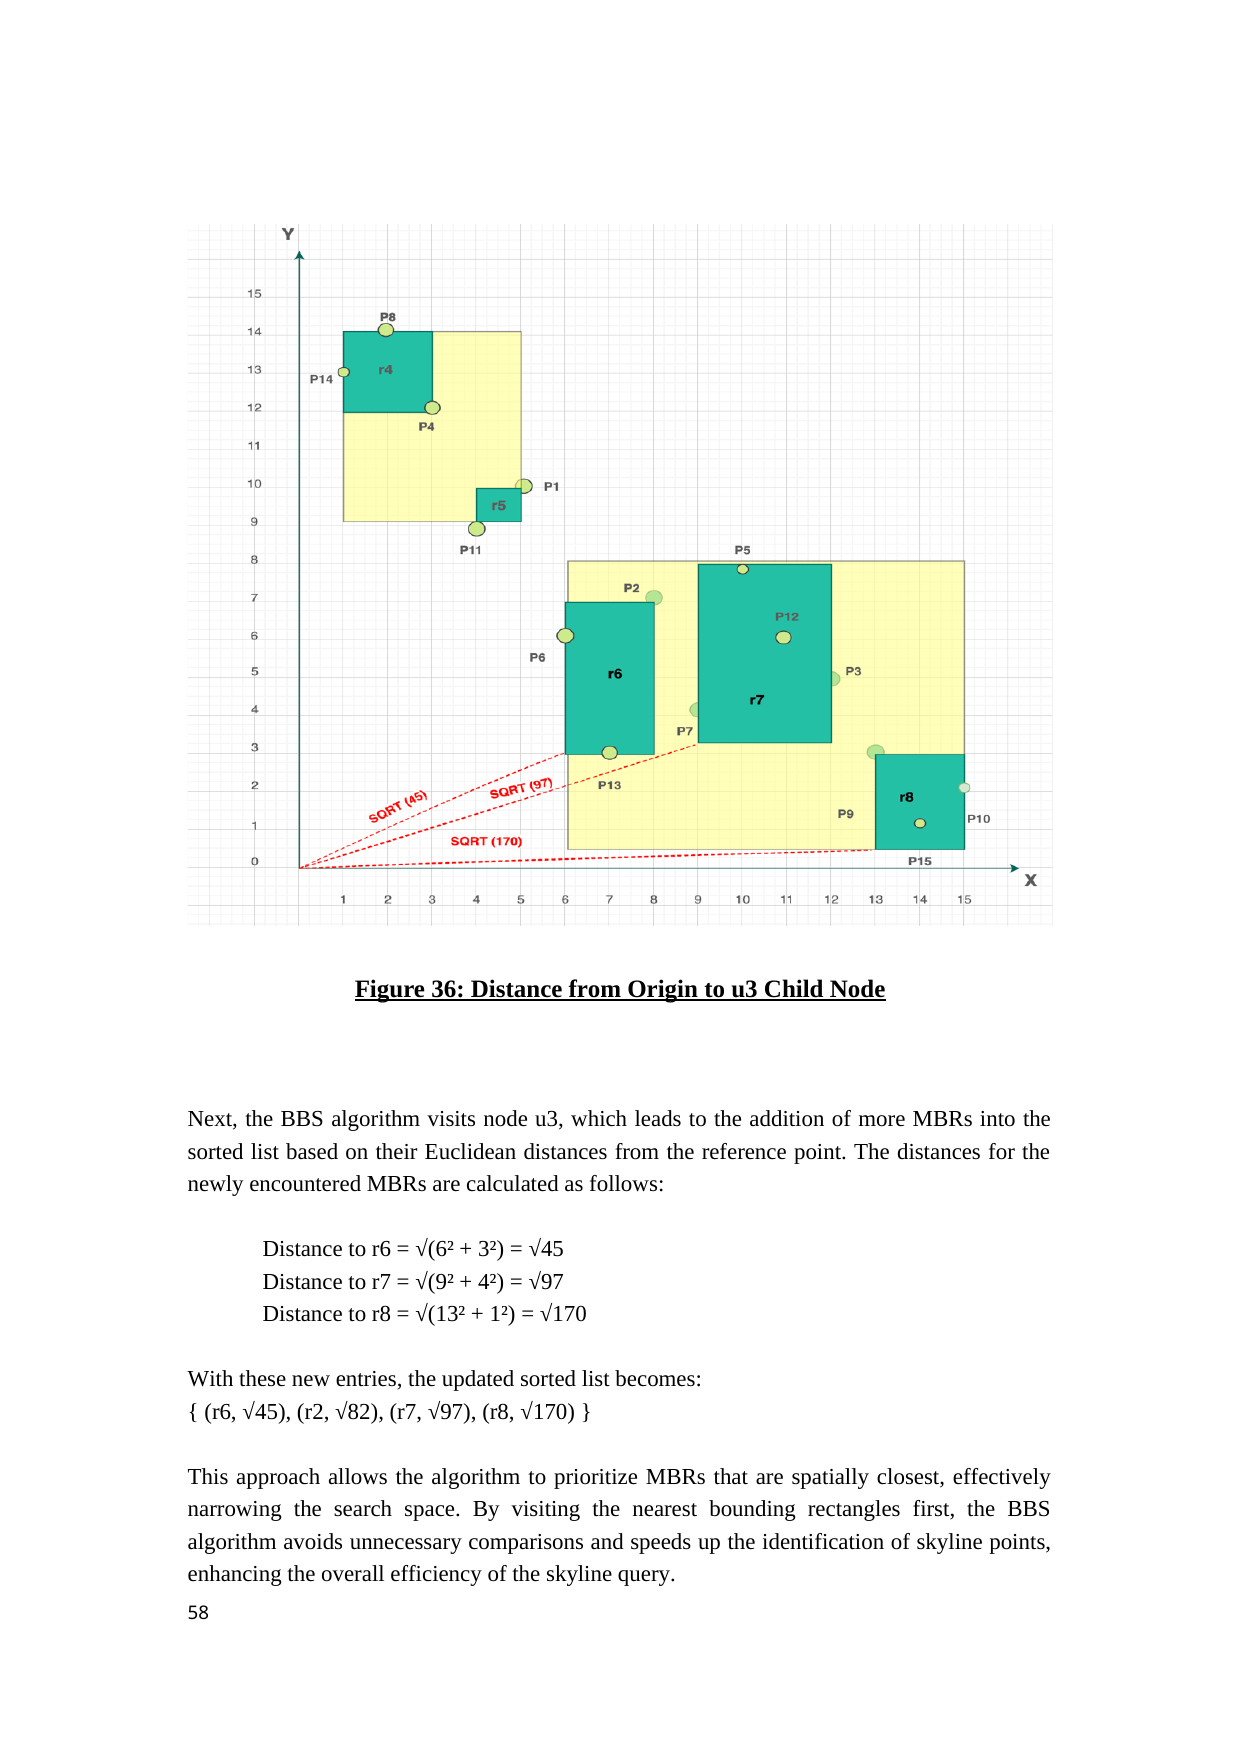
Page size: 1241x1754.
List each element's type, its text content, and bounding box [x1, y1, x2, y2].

text Distance to r8 = √(13² + 1²) = √170 [262, 1297, 1053, 1330]
picture [187, 224, 1053, 926]
text With these new entries, the updated sorted list becomes: [187, 1362, 1053, 1395]
text Distance to r6 = √(6² + 3²) = √45 [262, 1232, 1053, 1265]
text This approach allows the algorithm to prioritize MBRs that are spatially closest, effectively narrowing the search space. By visiting the nearest bounding rectangles first, the BBS algorithm avoids unnecessary comparisons and speeds up the identification of skyline points, enhancing the overall efficiency of the skyline query. [187, 1460, 1053, 1590]
text Figure 36: Distance from Origin to u3 Child Node [187, 972, 1053, 1005]
text Next, the BBS algorithm visits node u3, which leads to the addition of more MBRs into the sorted list based on their Euclidean distances from the reference point. The distances for the newly encountered MBRs are calculated as follows: [187, 1102, 1053, 1200]
text { (r6, √45), (r2, √82), (r7, √97), (r8, √170) } [187, 1395, 1053, 1427]
text Distance to r7 = √(9² + 4²) = √97 [262, 1265, 1053, 1297]
